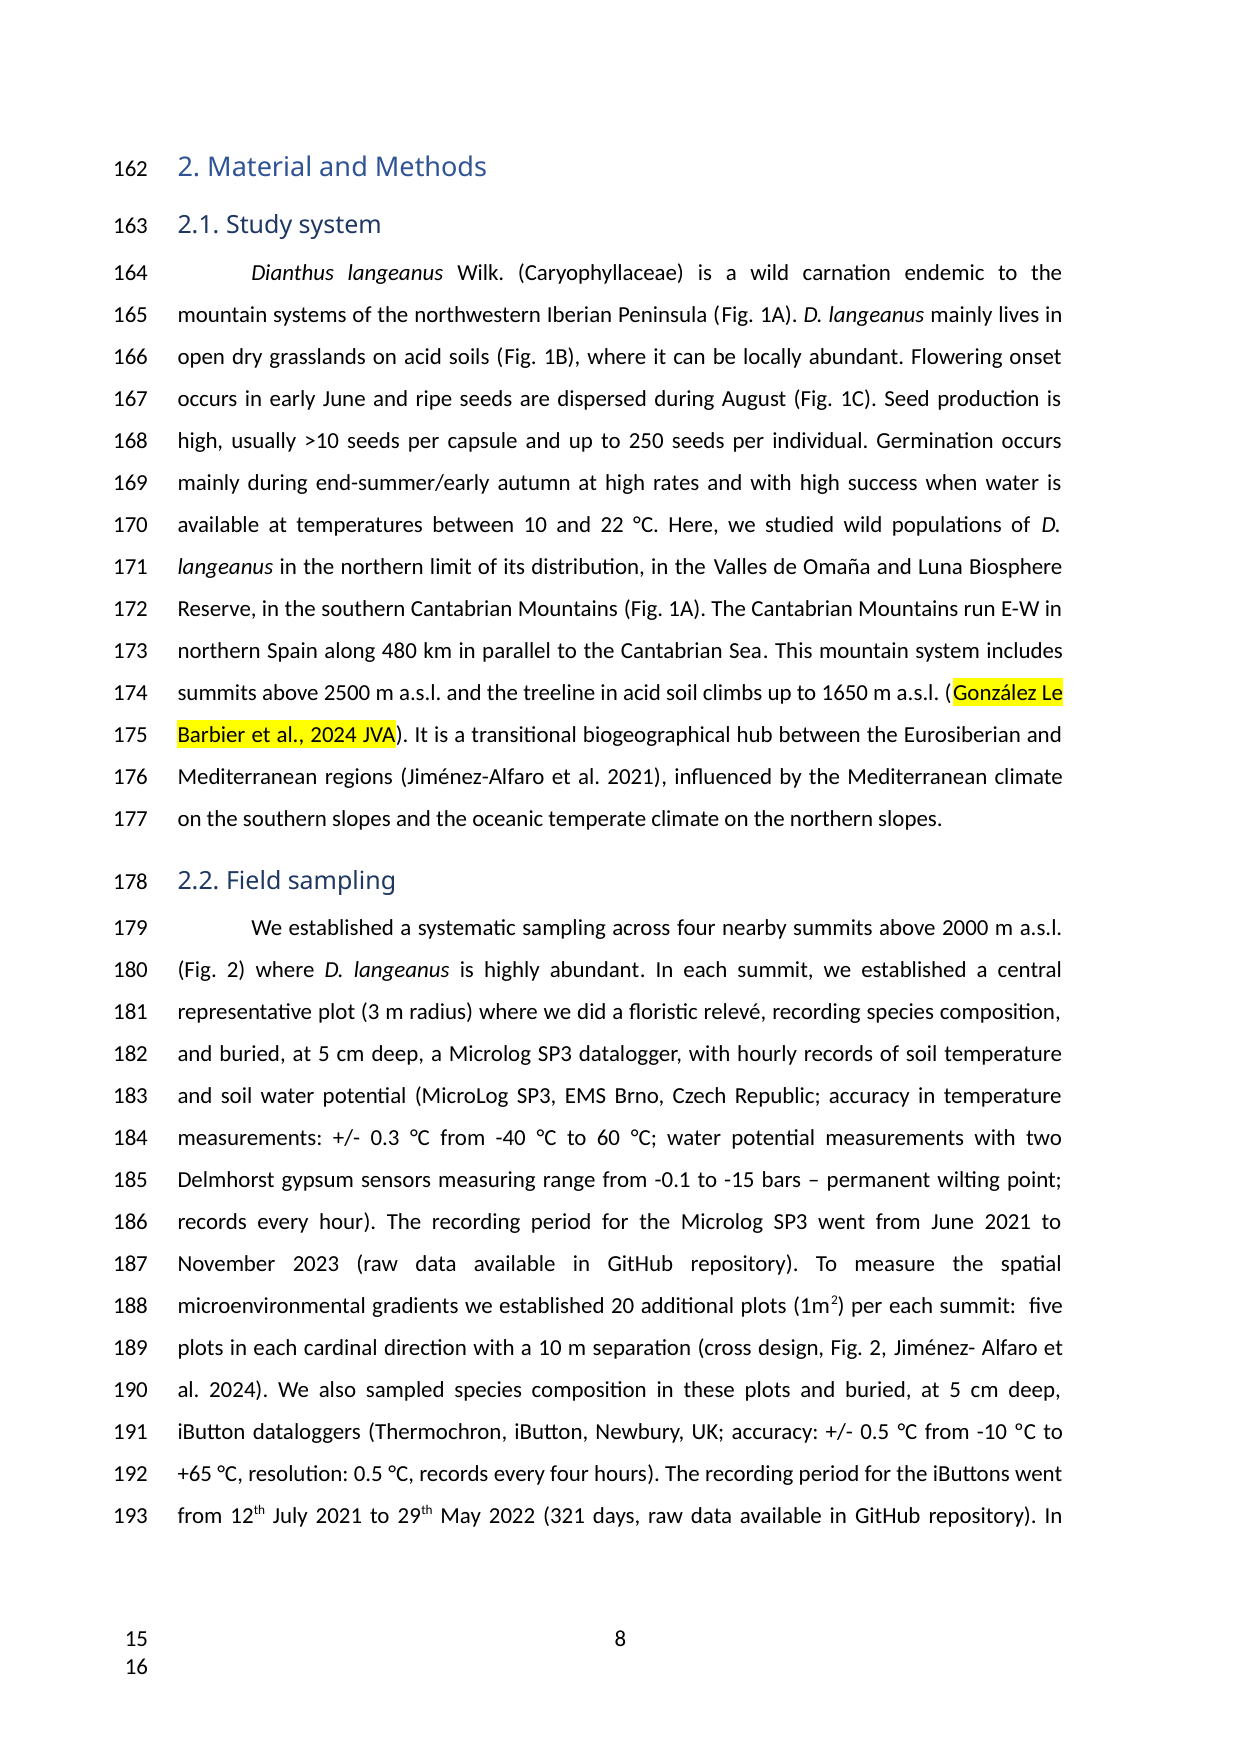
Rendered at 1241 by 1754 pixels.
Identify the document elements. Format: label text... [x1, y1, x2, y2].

subtitle 2.2. Field sampling [177, 862, 1063, 897]
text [177, 913, 1063, 1529]
text Dianthus langeanus Wilk. (Caryophyllaceae) is a wild carnation endemic to the mountain systems of the northwestern Iberian Peninsula (Fig. 1A). D. langeanus mainly lives in open dry grasslands on acid soils (Fig. 1B), where it can be locally abundant. Flowering onset occurs in early June and ripe seeds are dispersed during August (Fig. 1C). Seed production is high, usually >10 seeds per capsule and up to 250 seeds per individual. Germination occurs mainly during end-summer/early autumn at high rates and with high success when water is available at temperatures between 10 and 22 °C. Here, we studied wild populations of D. langeanus in the northern limit of its distribution, in the Valles de Omaña and Luna Biosphere Reserve, in the southern Cantabrian Mountains (Fig. 1A). The Cantabrian Mountains run E-W in northern Spain along 480 km in parallel to the Cantabrian Sea. This mountain system includes summits above 2500 m a.s.l. and the treeline in acid soil climbs up to 1650 m a.s.l. (González Le Barbier et al., 2024 JVA). It is a transitional biogeographical hub between the Eurosiberian and Mediterranean regions (Jiménez-Alfaro et al. 2021), influenced by the Mediterranean climate on the southern slopes and the oceanic temperate climate on the northern slopes. [177, 258, 1063, 832]
subtitle 2.1. Study system [177, 207, 1063, 241]
subtitle 2. Material and Methods [177, 148, 1063, 184]
